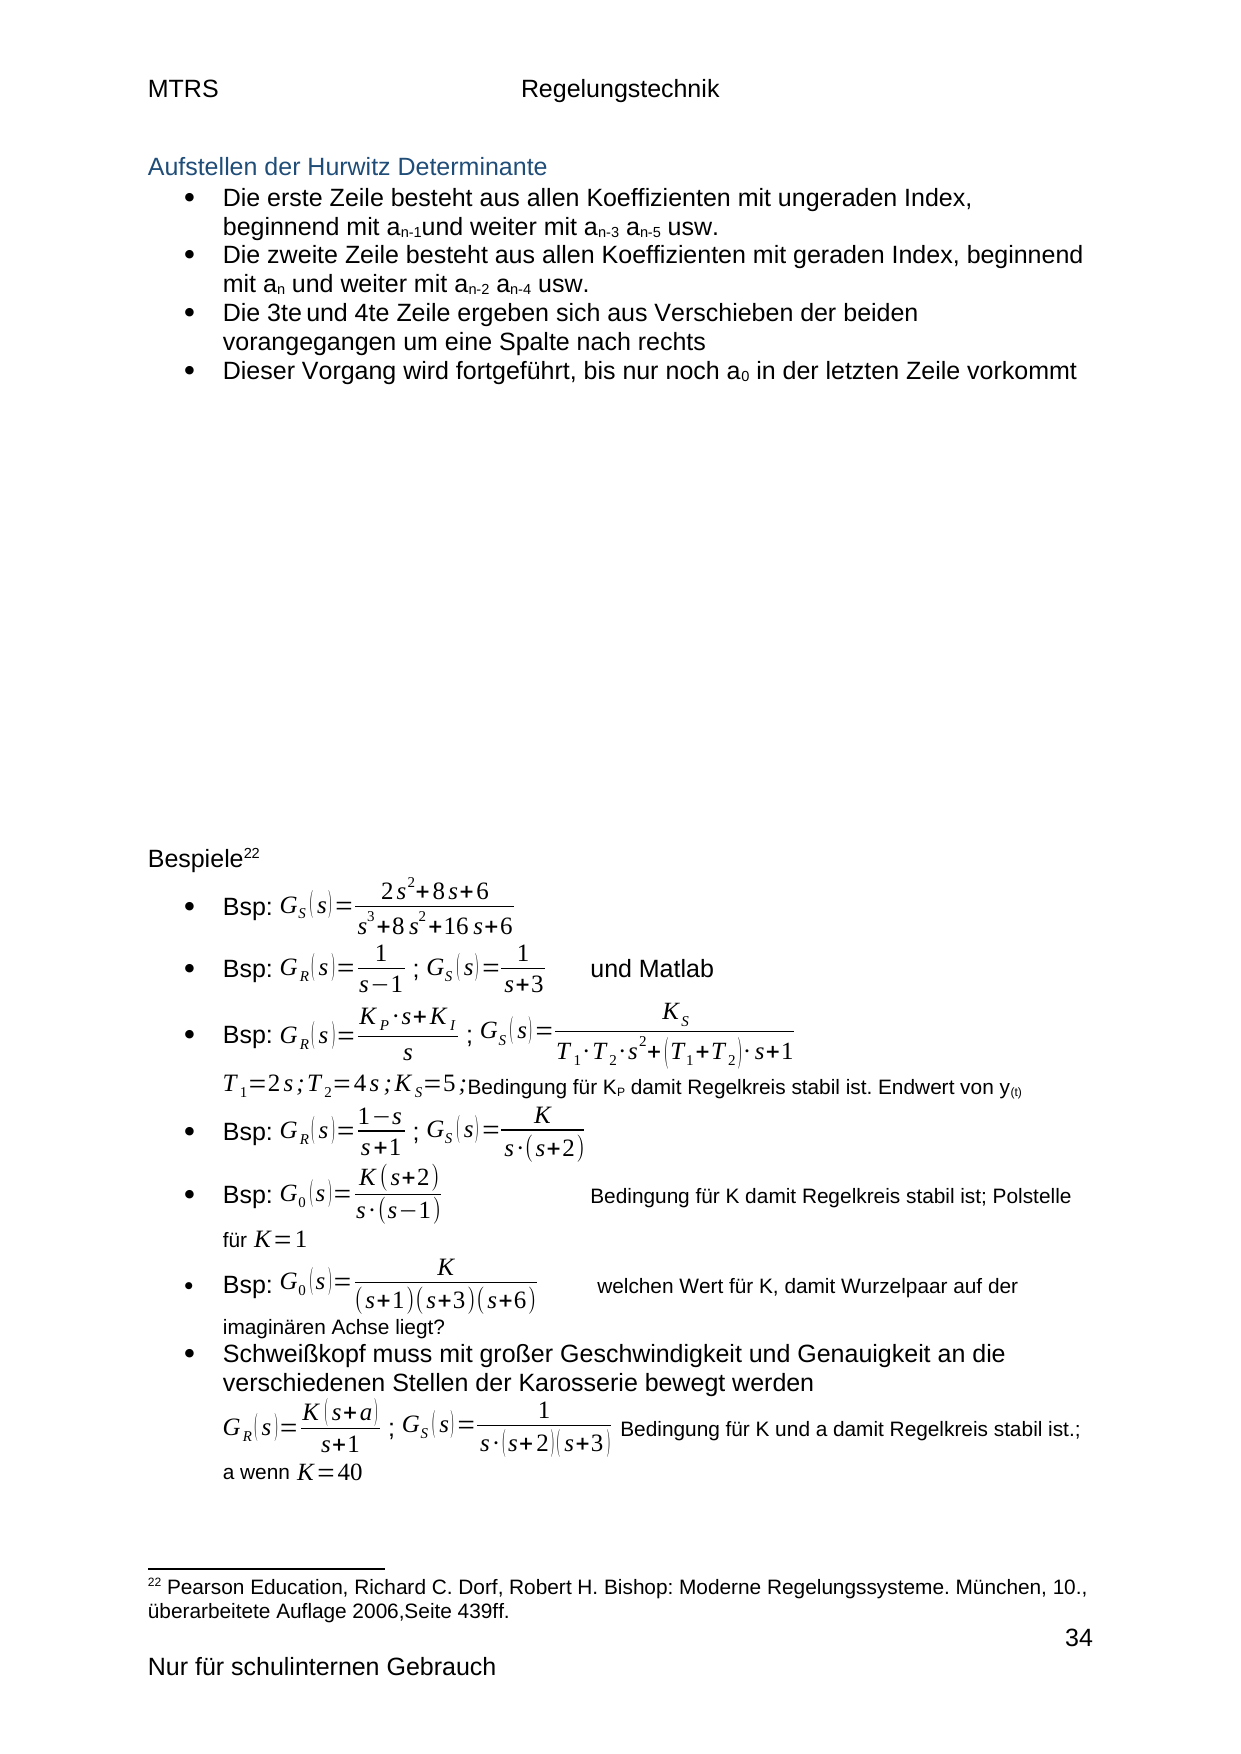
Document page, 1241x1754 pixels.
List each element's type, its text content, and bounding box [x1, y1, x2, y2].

list Die erste Zeile besteht aus allen Koeffizienten mit ungeraden Index, beginnend mit an-1und weiter mit an-3 an-5 usw. [185, 183, 1093, 240]
list Bsp: Bedingung für K damit Regelkreis stabil ist; Polstelle für [185, 1162, 1093, 1254]
list Bsp: ; [185, 1101, 1093, 1162]
list Bsp: welchen Wert für K, damit Wurzelpaar auf der imaginären Achse liegt? [185, 1254, 1093, 1339]
list Die 3te und 4te Zeile ergeben sich aus Verschieben der beiden vorangegangen um eine Spalte nach rechts [185, 298, 1093, 356]
subtitle Aufstellen der Hurwitz Determinante [148, 152, 1093, 181]
list Die zweite Zeile besteht aus allen Koeffizienten mit geraden Index, beginnend mit an und weiter mit an-2 an-4 usw. [185, 240, 1093, 298]
list Bsp: ; und Matlab [185, 939, 1093, 998]
text ; Bedingung für K und a damit Regelkreis stabil ist.; a wenn [223, 1396, 1093, 1486]
list Dieser Vorgang wird fortgeführt, bis nur noch a0 in der letzten Zeile vorkommt [185, 356, 1093, 384]
list Bsp: ; [185, 998, 1093, 1070]
text Bespiele [148, 844, 1093, 873]
list Bsp: [185, 873, 1093, 939]
text Bedingung für KP damit Regelkreis stabil ist. Endwert von y(t) [223, 1070, 1093, 1101]
list Schweißkopf muss mit großer Geschwindigkeit und Genauigkeit an die verschiedenen Stellen der Karosserie bewegt werden [185, 1339, 1093, 1396]
